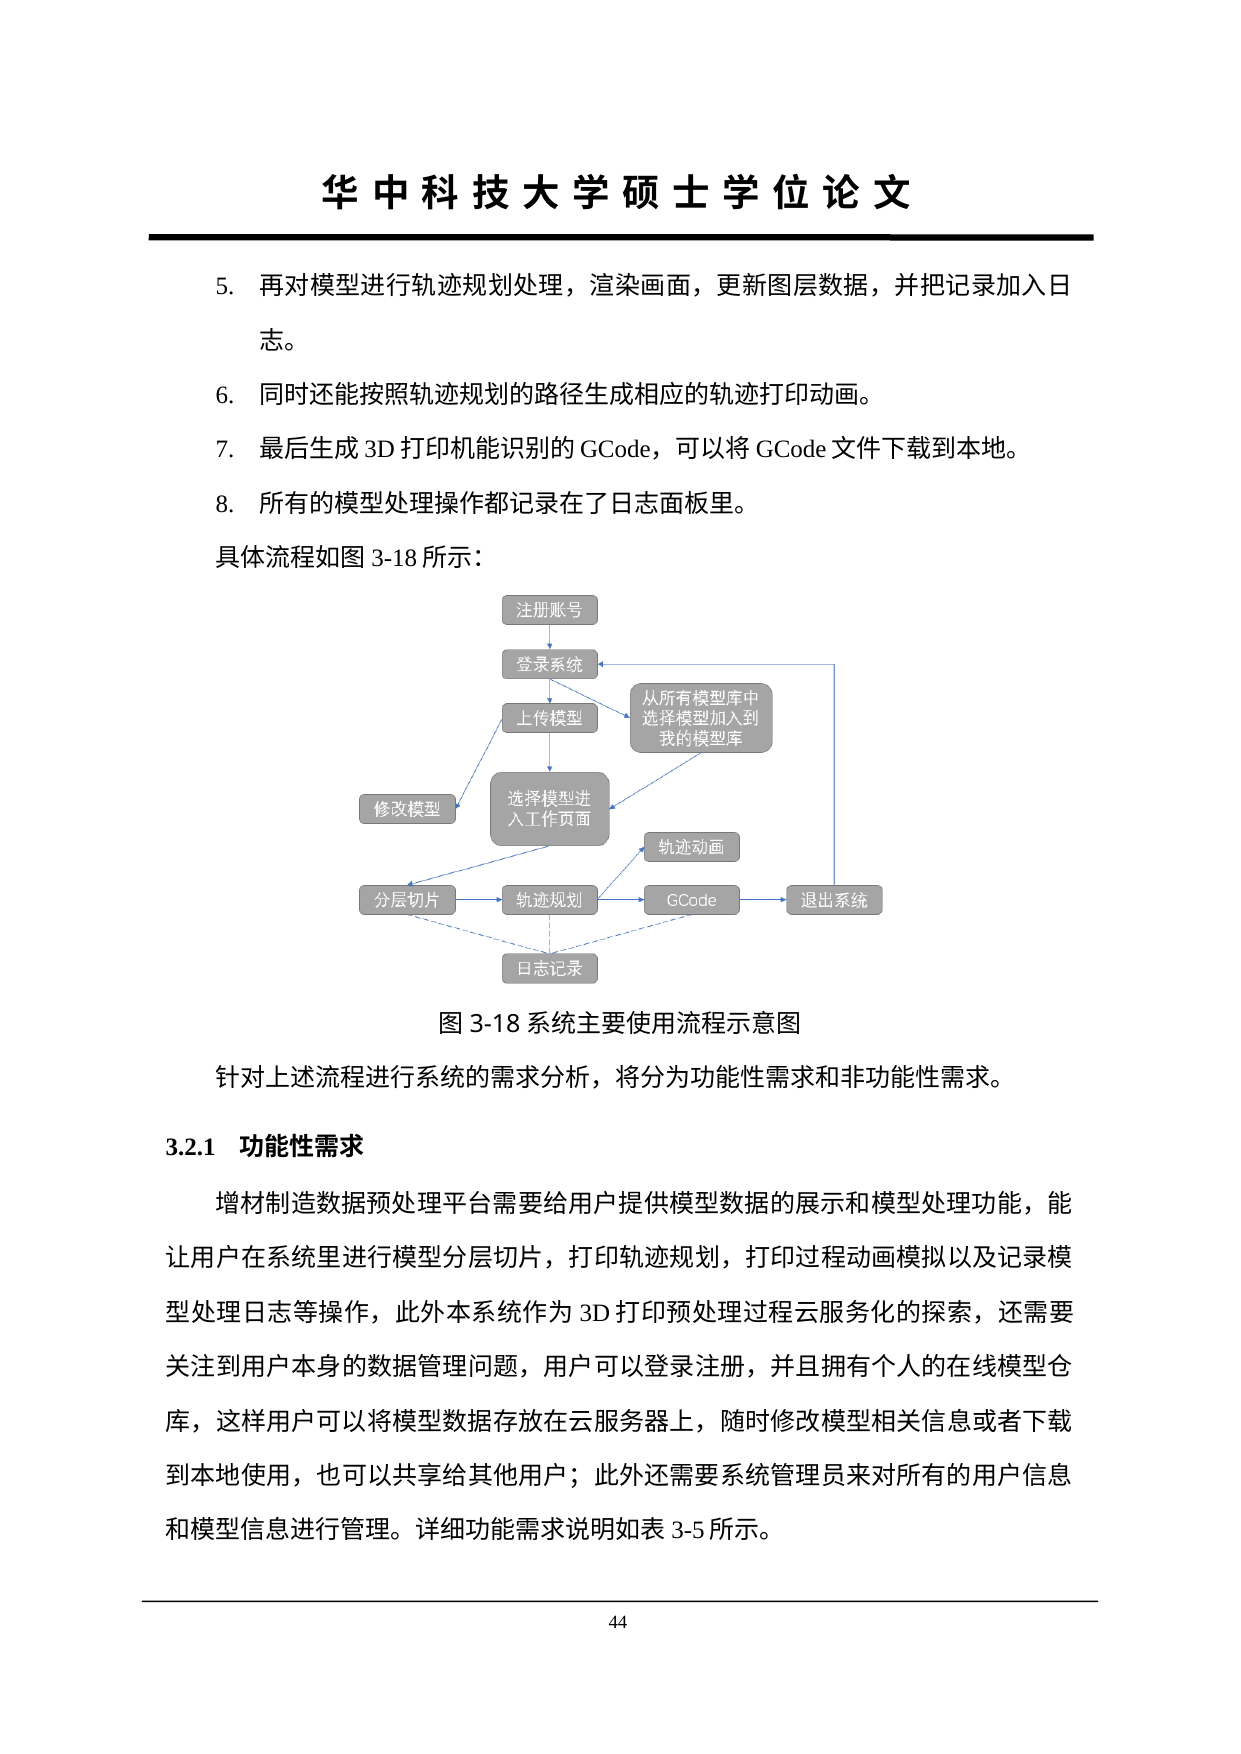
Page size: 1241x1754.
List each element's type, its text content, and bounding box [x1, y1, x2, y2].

list 再对模型进行轨迹规划处理，渲染画面，更新图层数据，并把记录加入日志。 [215, 266, 1075, 356]
list 所有的模型处理操作都记录在了日志面板里。 [215, 483, 1075, 519]
picture [352, 592, 888, 989]
text 针对上述流程进行系统的需求分析，将分为功能性需求和非功能性需求。 [165, 1057, 1075, 1094]
list 同时还能按照轨迹规划的路径生成相应的轨迹打印动画。 [215, 374, 1075, 411]
subtitle 功能性需求 [165, 1126, 1075, 1163]
list 最后生成3D打印机能识别的GCode，可以将GCode文件下载到本地。 [215, 429, 1075, 465]
